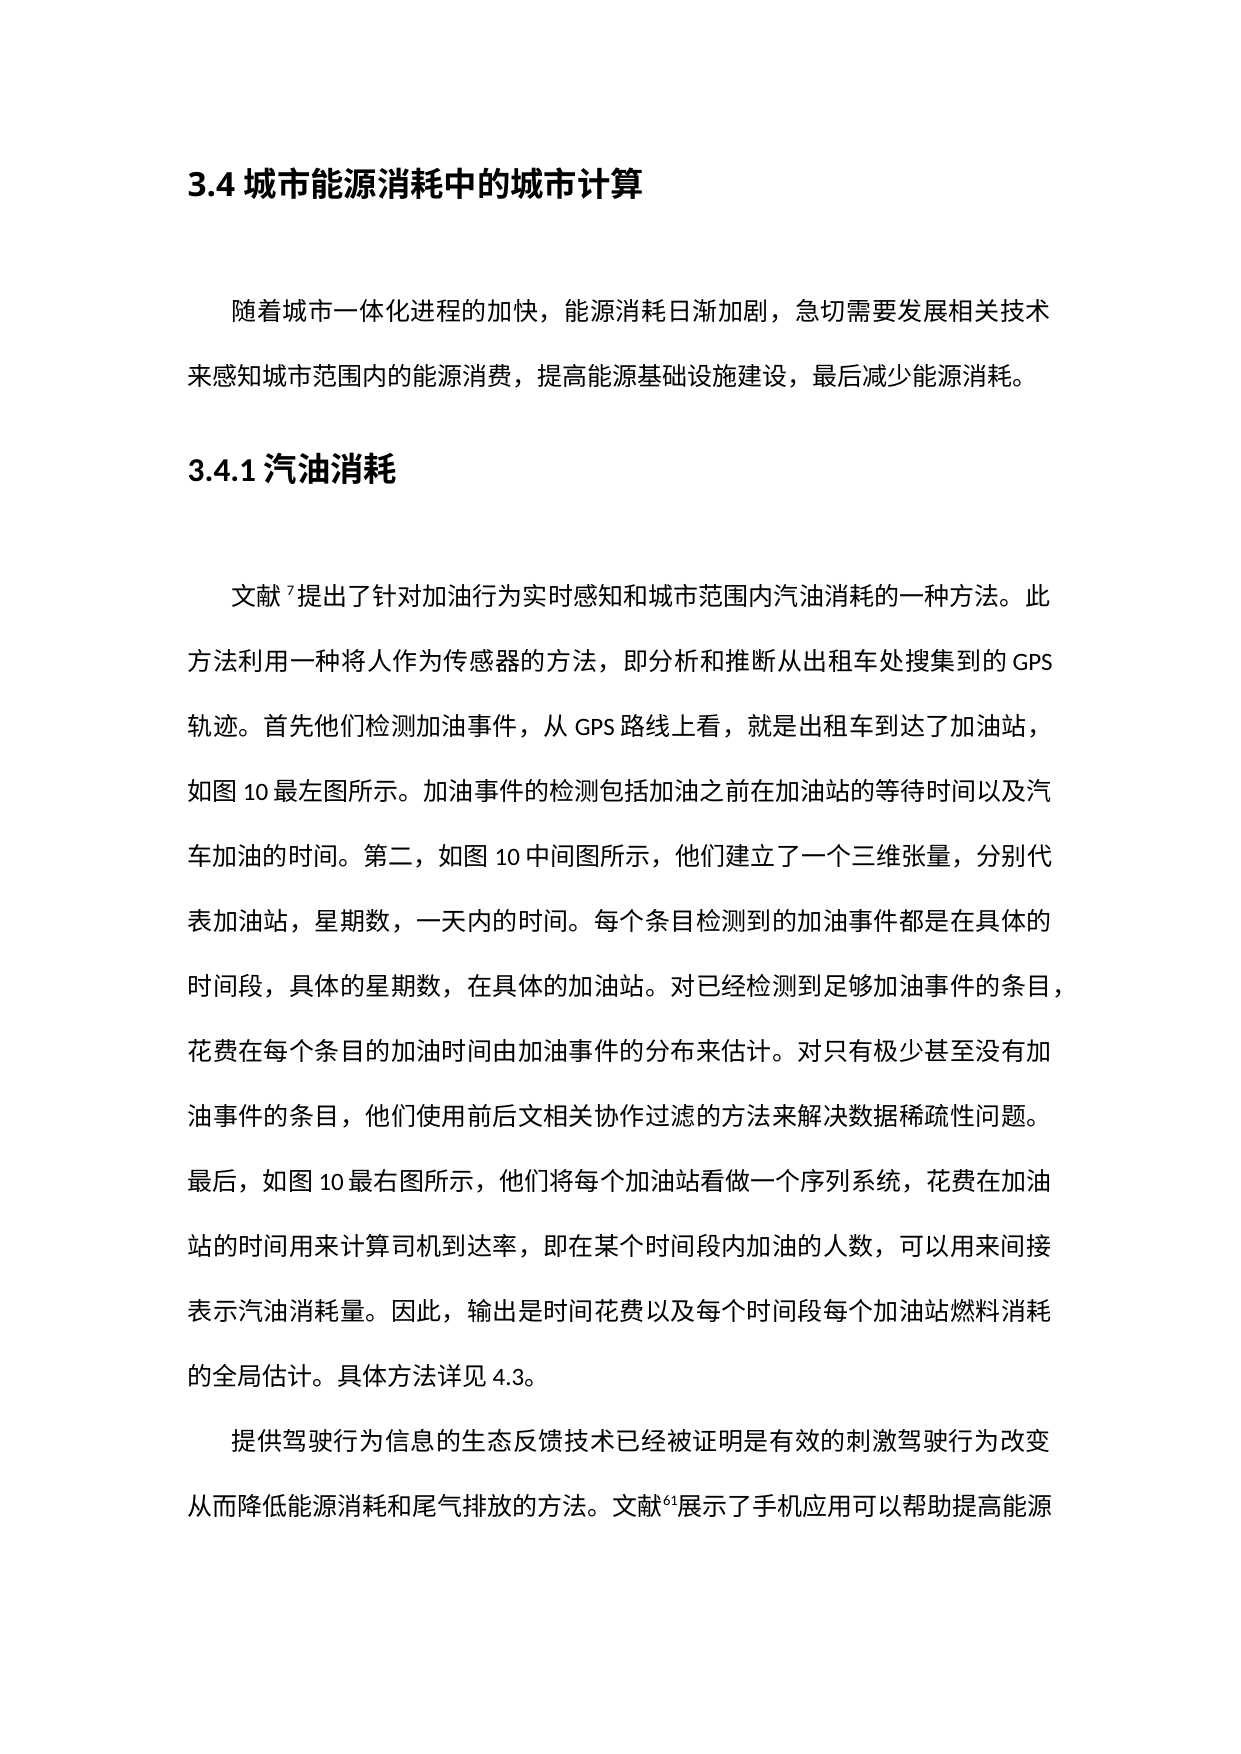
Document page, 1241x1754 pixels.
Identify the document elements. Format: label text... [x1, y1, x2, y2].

subtitle 3.4 城市能源消耗中的城市计算 [187, 150, 1053, 215]
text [187, 1407, 1053, 1537]
text 文献7提出了针对加油行为实时感知和城市范围内汽油消耗的一种方法。此方法利用一种将人作为传感器的方法，即分析和推断从出租车处搜集到的GPS轨迹。首先他们检测加油事件，从GPS路线上看，就是出租车到达了加油站，如图10最左图所示。加油事件的检测包括加油之前在加油站的等待时间以及汽车加油的时间。第二，如图10中间图所示，他们建立了一个三维张量，分别代表加油站，星期数，一天内的时间。每个条目检测到的加油事件都是在具体的时间段，具体的星期数，在具体的加油站。对已经检测到足够加油事件的条目，花费在每个条目的加油时间由加油事件的分布来估计。对只有极少甚至没有加油事件的条目，他们使用前后文相关协作过滤的方法来解决数据稀疏性问题。最后，如图10最右图所示，他们将每个加油站看做一个序列系统，花费在加油站的时间用来计算司机到达率，即在某个时间段内加油的人数，可以用来间接表示汽油消耗量。因此，输出是时间花费以及每个时间段每个加油站燃料消耗的全局估计。具体方法详见4.3。 [187, 562, 1053, 1407]
text 随着城市一体化进程的加快，能源消耗日渐加剧，急切需要发展相关技术来感知城市范围内的能源消费，提高能源基础设施建设，最后减少能源消耗。 [187, 277, 1053, 407]
subtitle 3.4.1 汽油消耗 [187, 434, 1053, 499]
